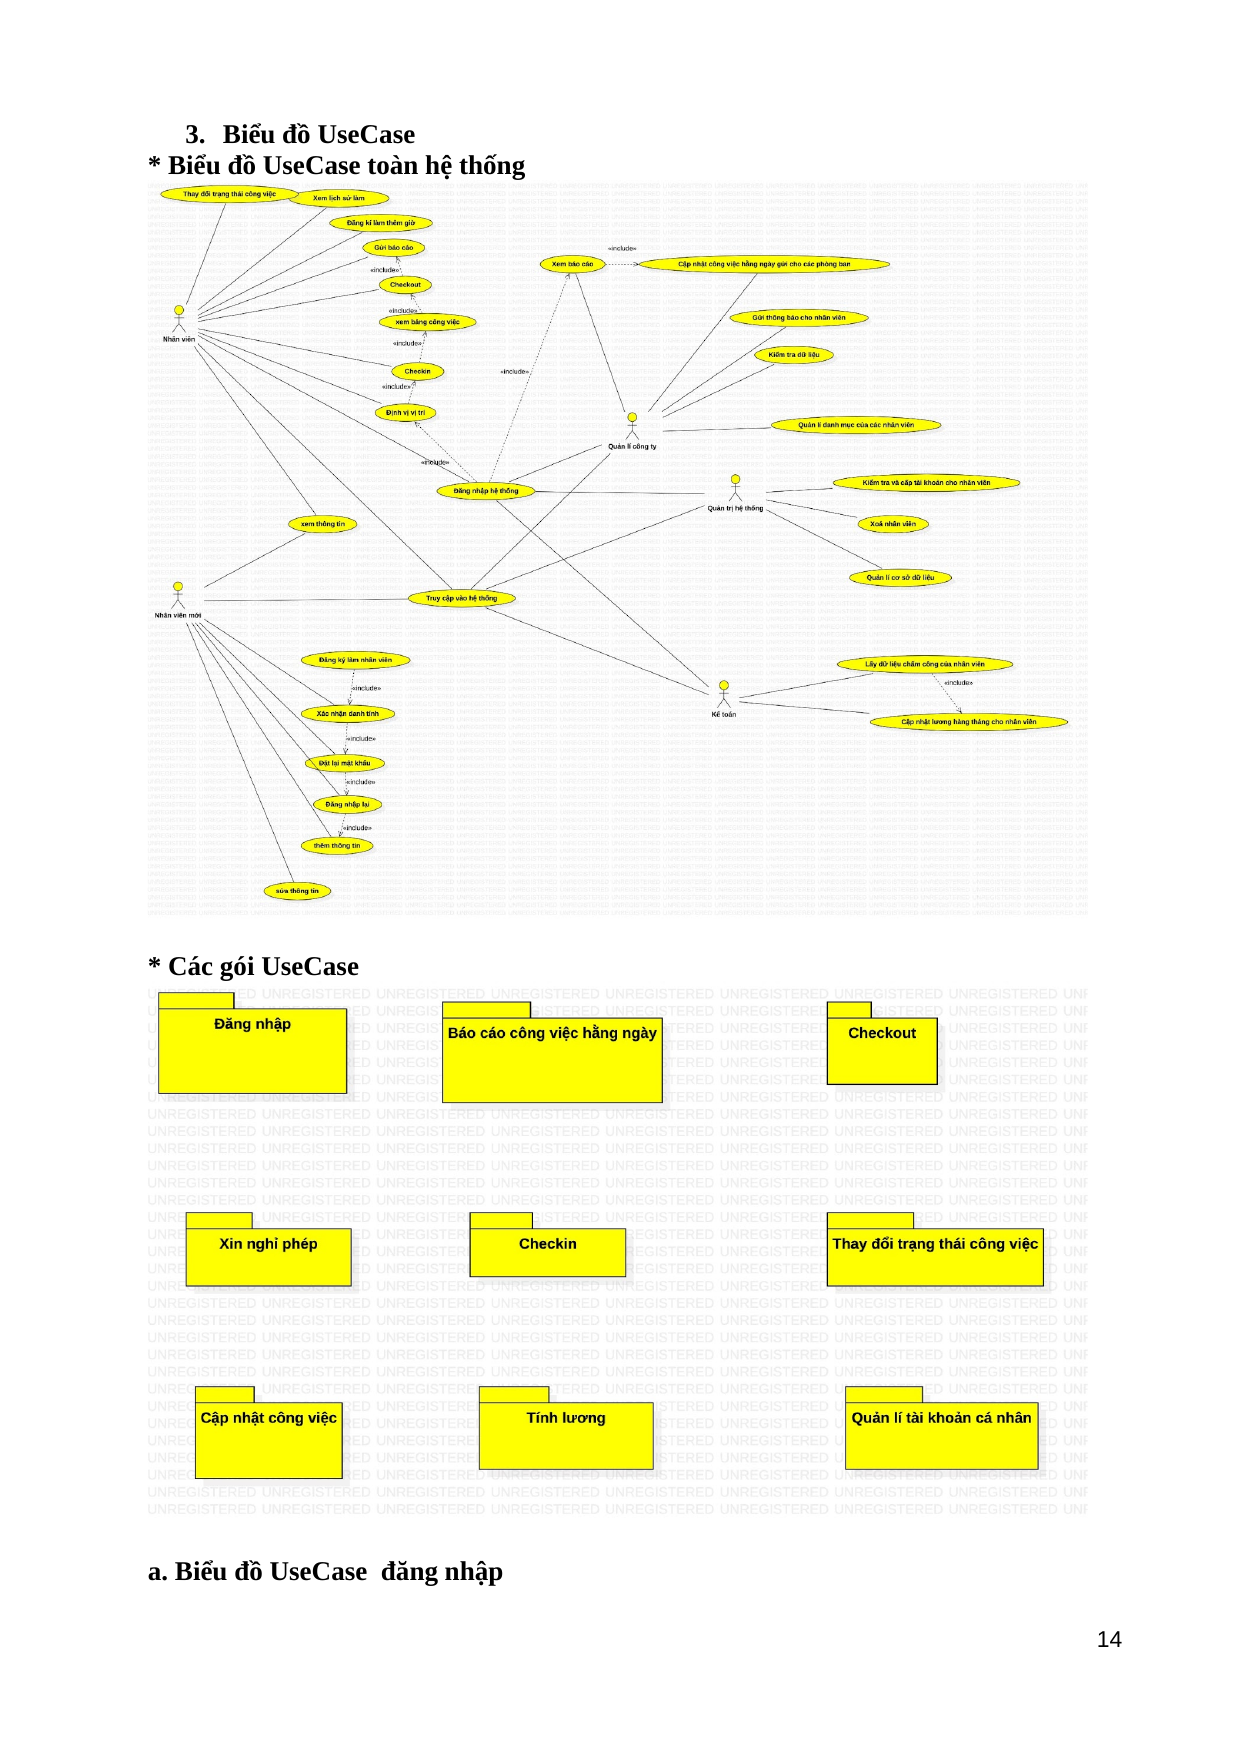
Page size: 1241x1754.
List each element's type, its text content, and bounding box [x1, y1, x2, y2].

text * Biểu đồ UseCase toàn hệ thống [148, 149, 1122, 180]
picture [147, 180, 1088, 920]
subtitle Biểu đồ UseCase [185, 118, 1122, 149]
text * Các gói UseCase [148, 950, 1122, 981]
picture [147, 981, 1088, 1524]
text a. Biểu đồ UseCase đăng nhập [148, 1555, 1122, 1586]
